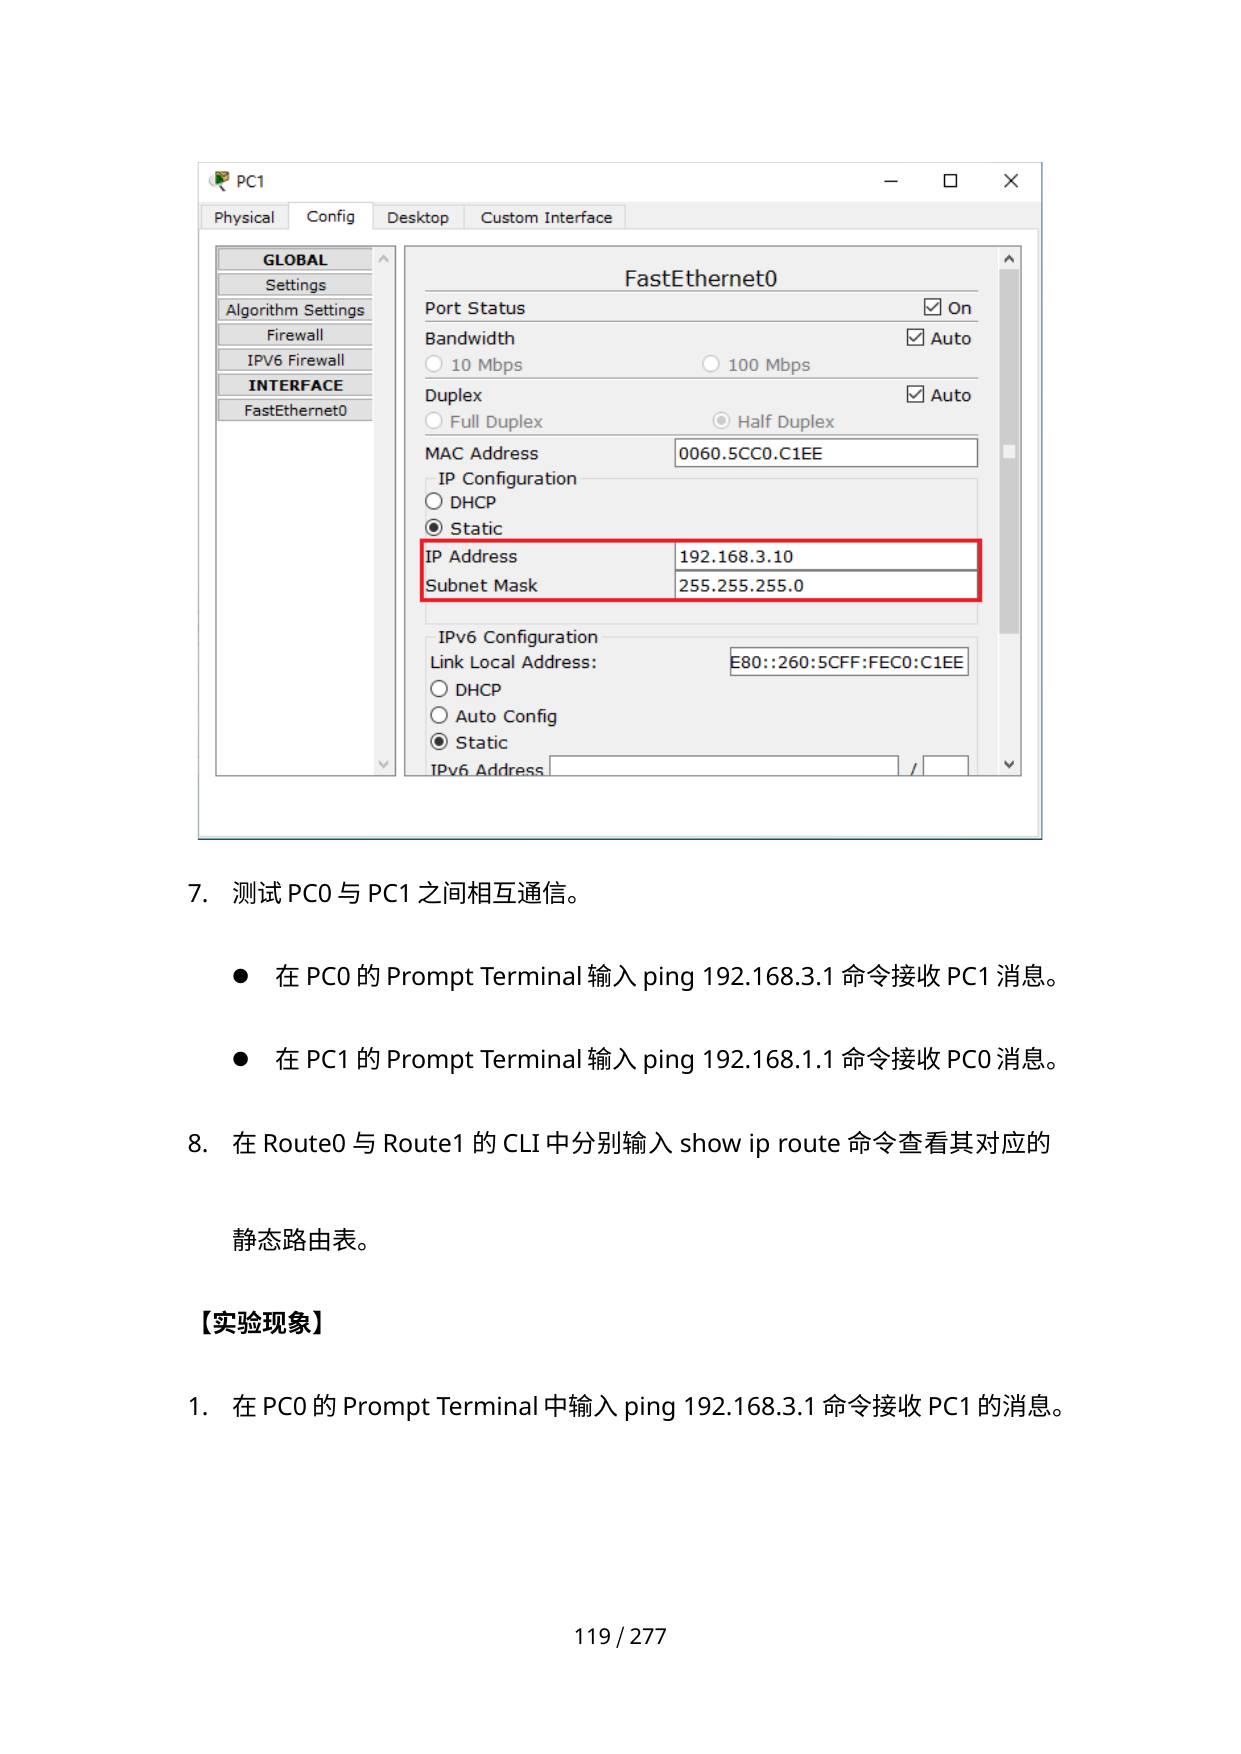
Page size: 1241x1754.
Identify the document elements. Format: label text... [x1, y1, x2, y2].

list 在PC0的Prompt Terminal中输入ping 192.168.3.1命令接收PC1的消息。 [187, 1372, 1053, 1437]
list 在Route0与Route1的CLI中分别输入show ip route命令查看其对应的静态路由表。 [187, 1109, 1053, 1271]
list 测试PC0与PC1之间相互通信。 [187, 859, 1053, 924]
text 【实验现象】 [187, 1289, 1053, 1354]
list 在PC1的Prompt Terminal输入ping 192.168.1.1命令接收PC0消息。 [231, 1026, 1053, 1091]
picture [197, 162, 1043, 840]
list 在PC0的Prompt Terminal输入ping 192.168.3.1命令接收PC1消息。 [231, 942, 1053, 1007]
